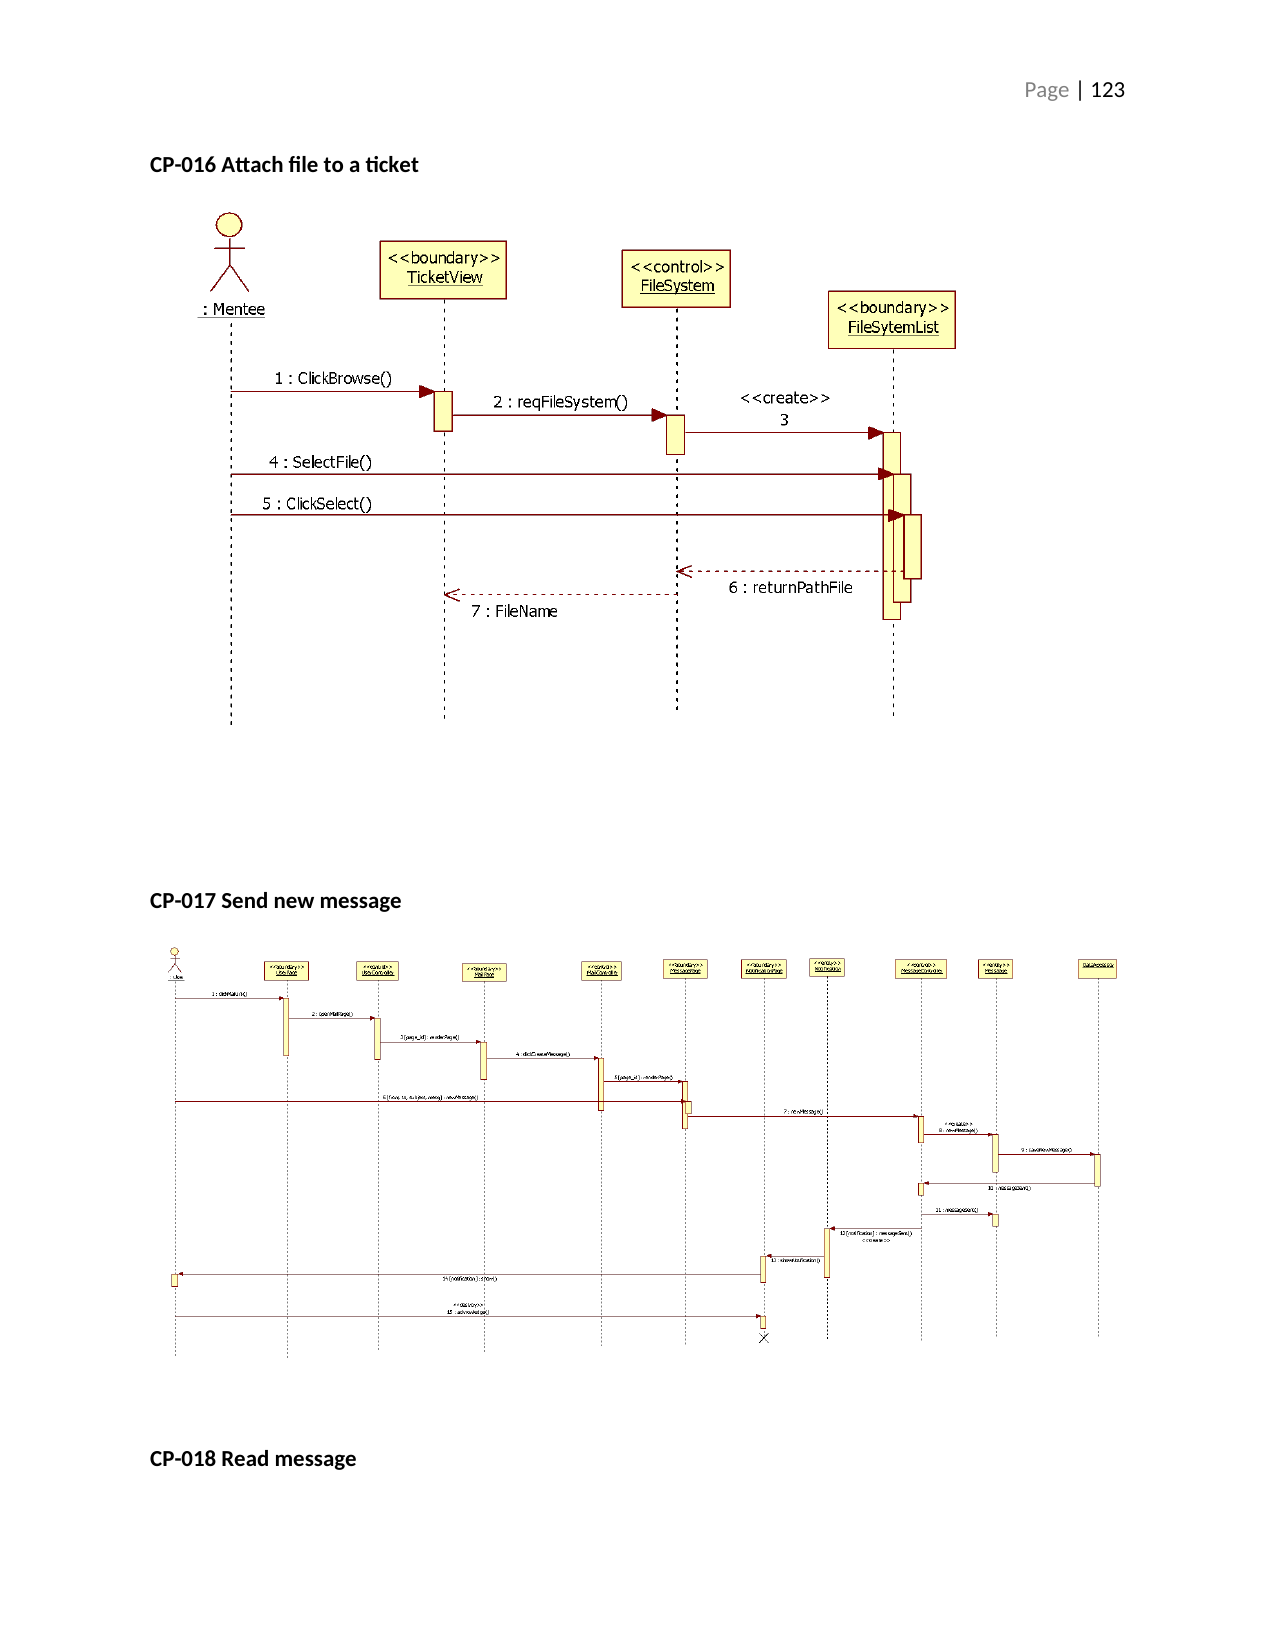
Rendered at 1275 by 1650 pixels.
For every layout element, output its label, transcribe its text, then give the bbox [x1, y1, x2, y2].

picture [150, 182, 986, 755]
text CP-018 Read message [150, 1444, 1125, 1472]
picture [150, 938, 1125, 1366]
text CP-017 Send new message [150, 886, 1125, 914]
